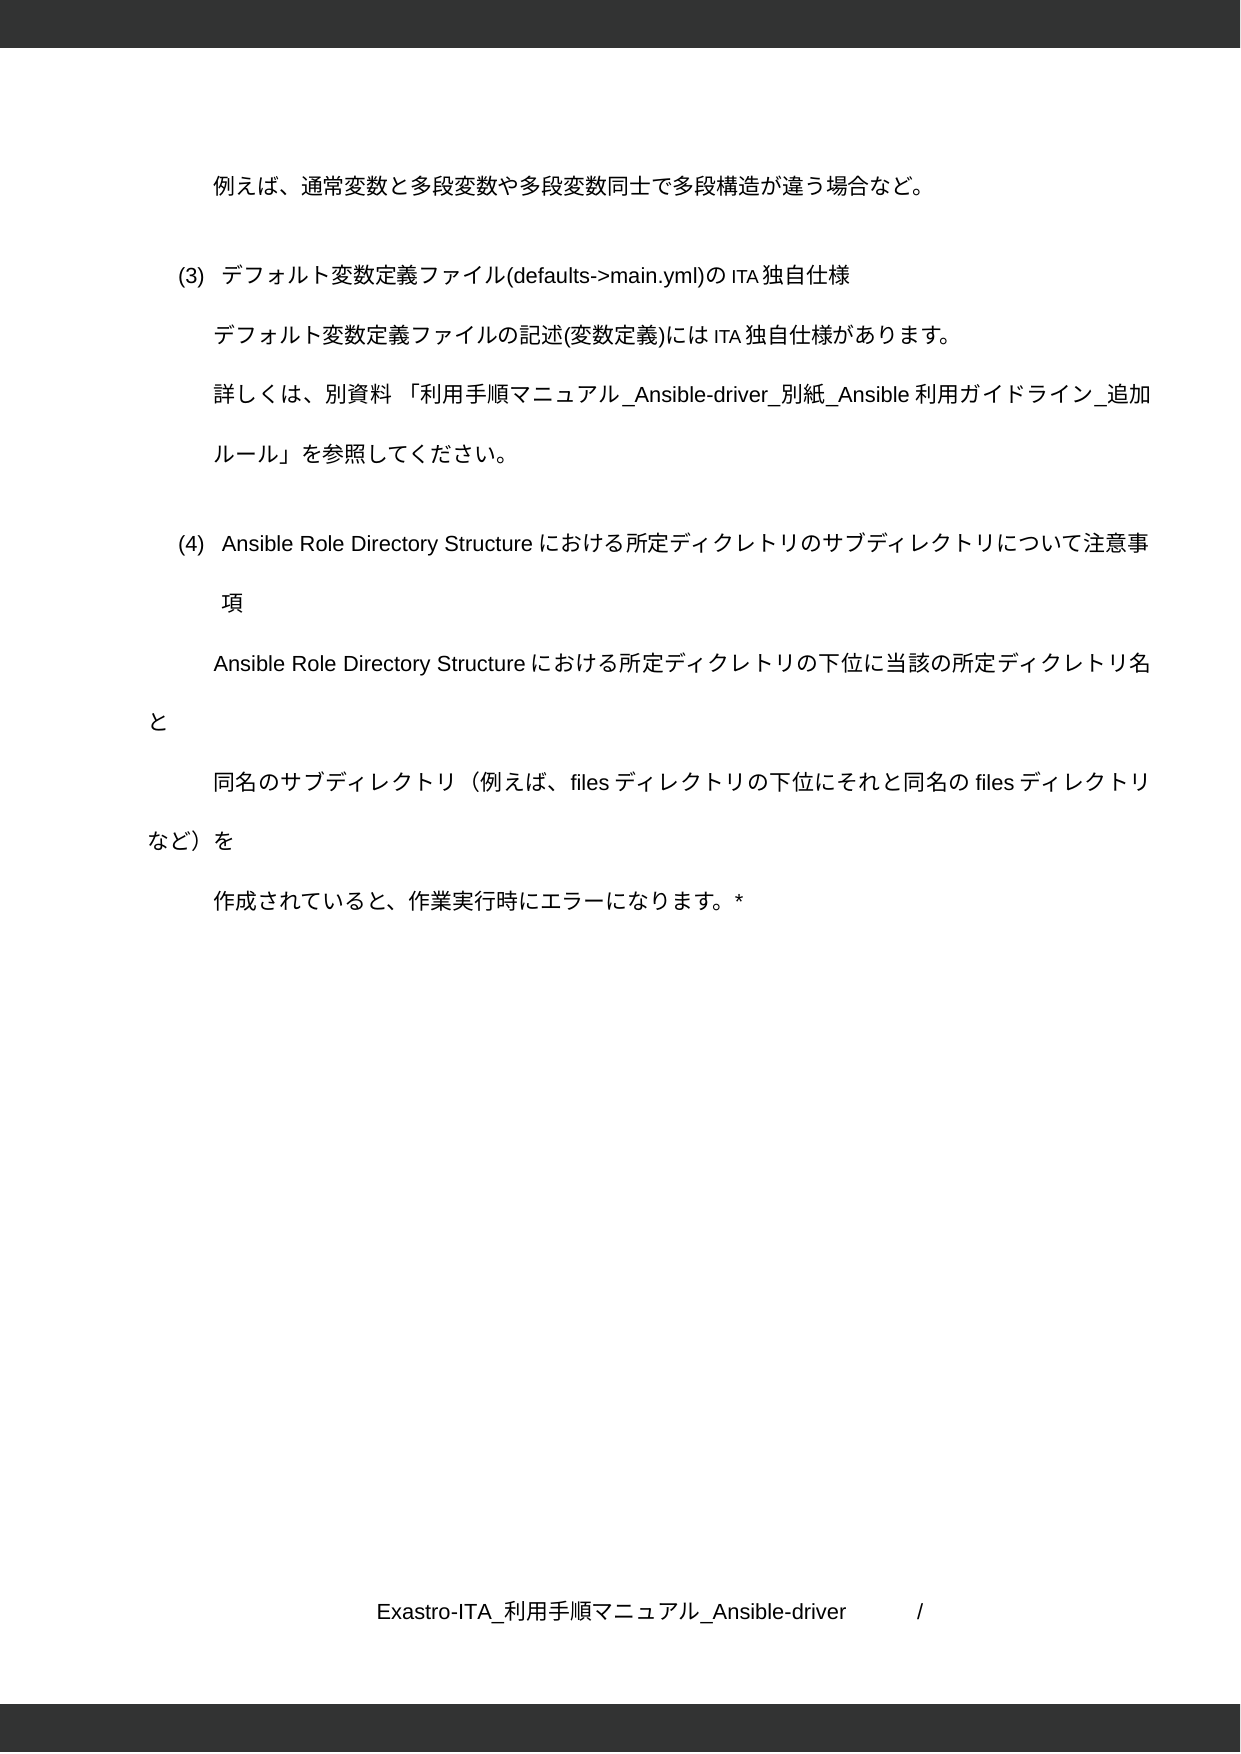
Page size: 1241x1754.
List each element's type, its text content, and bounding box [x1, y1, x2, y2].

text Ansible Role Directory Structureにおける所定ディクレトリの下位に当該の所定ディクレトリ名と [148, 632, 1152, 751]
list デフォルト変数定義ファイル(defaults->main.yml)のITA独自仕様 [178, 244, 1152, 304]
text 同名のサブディレクトリ（例えば、filesディレクトリの下位にそれと同名のfilesディレクトリなど）を [148, 751, 1152, 870]
picture [0, 0, 1241, 48]
list 詳しくは、別資料 「利用手順マニュアル_Ansible-driver_別紙_Ansible利用ガイドライン_追加ルール」を参照してください。 [213, 363, 1152, 483]
list 例えば、通常変数と多段変数や多段変数同士で多段構造が違う場合など。 [148, 155, 1152, 214]
list デフォルト変数定義ファイルの記述(変数定義)にはITA独自仕様があります。 [148, 304, 1152, 363]
picture [0, 1704, 1241, 1752]
text 作成されていると、作業実行時にエラーになります。* [148, 870, 1152, 929]
list Ansible Role Directory Structureにおける所定ディクレトリのサブディレクトリについて注意事項 [178, 512, 1152, 632]
